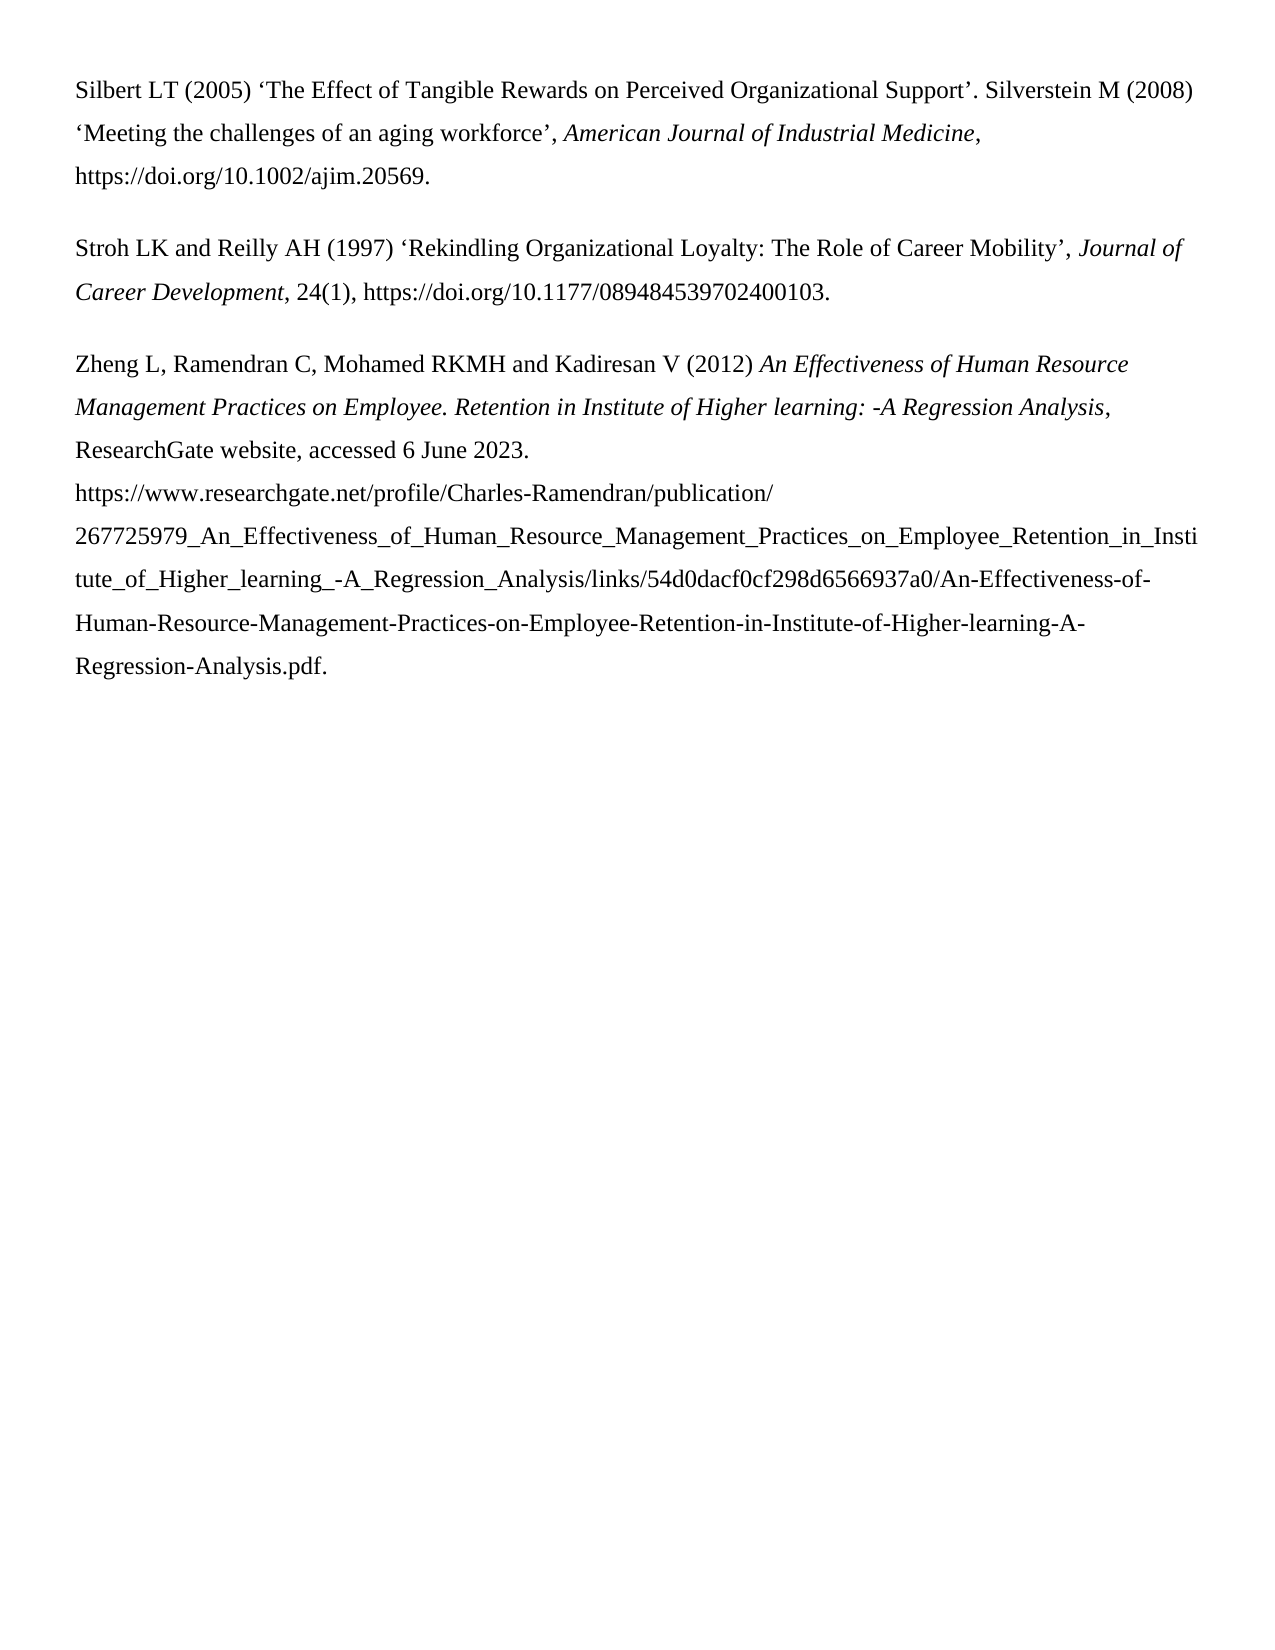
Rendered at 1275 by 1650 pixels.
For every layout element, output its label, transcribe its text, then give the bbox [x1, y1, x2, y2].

text Stroh LK and Reilly AH (1997) ‘Rekindling Organizational Loyalty: The Role of Career Mobility’, Journal of Career Development, 24(1), https://doi.org/10.1177/089484539702400103. [75, 233, 1200, 305]
text Zheng L, Ramendran C, Mohamed RKMH and Kadiresan V (2012) An Effectiveness of Human Resource Management Practices on Employee. Retention in Institute of Higher learning: -A Regression Analysis, ResearchGate website, accessed 6 June 2023. https://www.researchgate.net/profile/Charles-Ramendran/publication/267725979_An_Effectiveness_of_Human_Resource_Management_Practices_on_Employee_Retention_in_Institute_of_Higher_learning_-A_Regression_Analysis/links/54d0dacf0cf298d6566937a0/An-Effectiveness-of-Human-Resource-Management-Practices-on-Employee-Retention-in-Institute-of-Higher-learning-A-Regression-Analysis.pdf. [75, 349, 1200, 679]
text Silbert LT (2005) ‘The Effect of Tangible Rewards on Perceived Organizational Support’. Silverstein M (2008) ‘Meeting the challenges of an aging workforce’, American Journal of Industrial Medicine, https://doi.org/10.1002/ajim.20569. [75, 75, 1200, 190]
